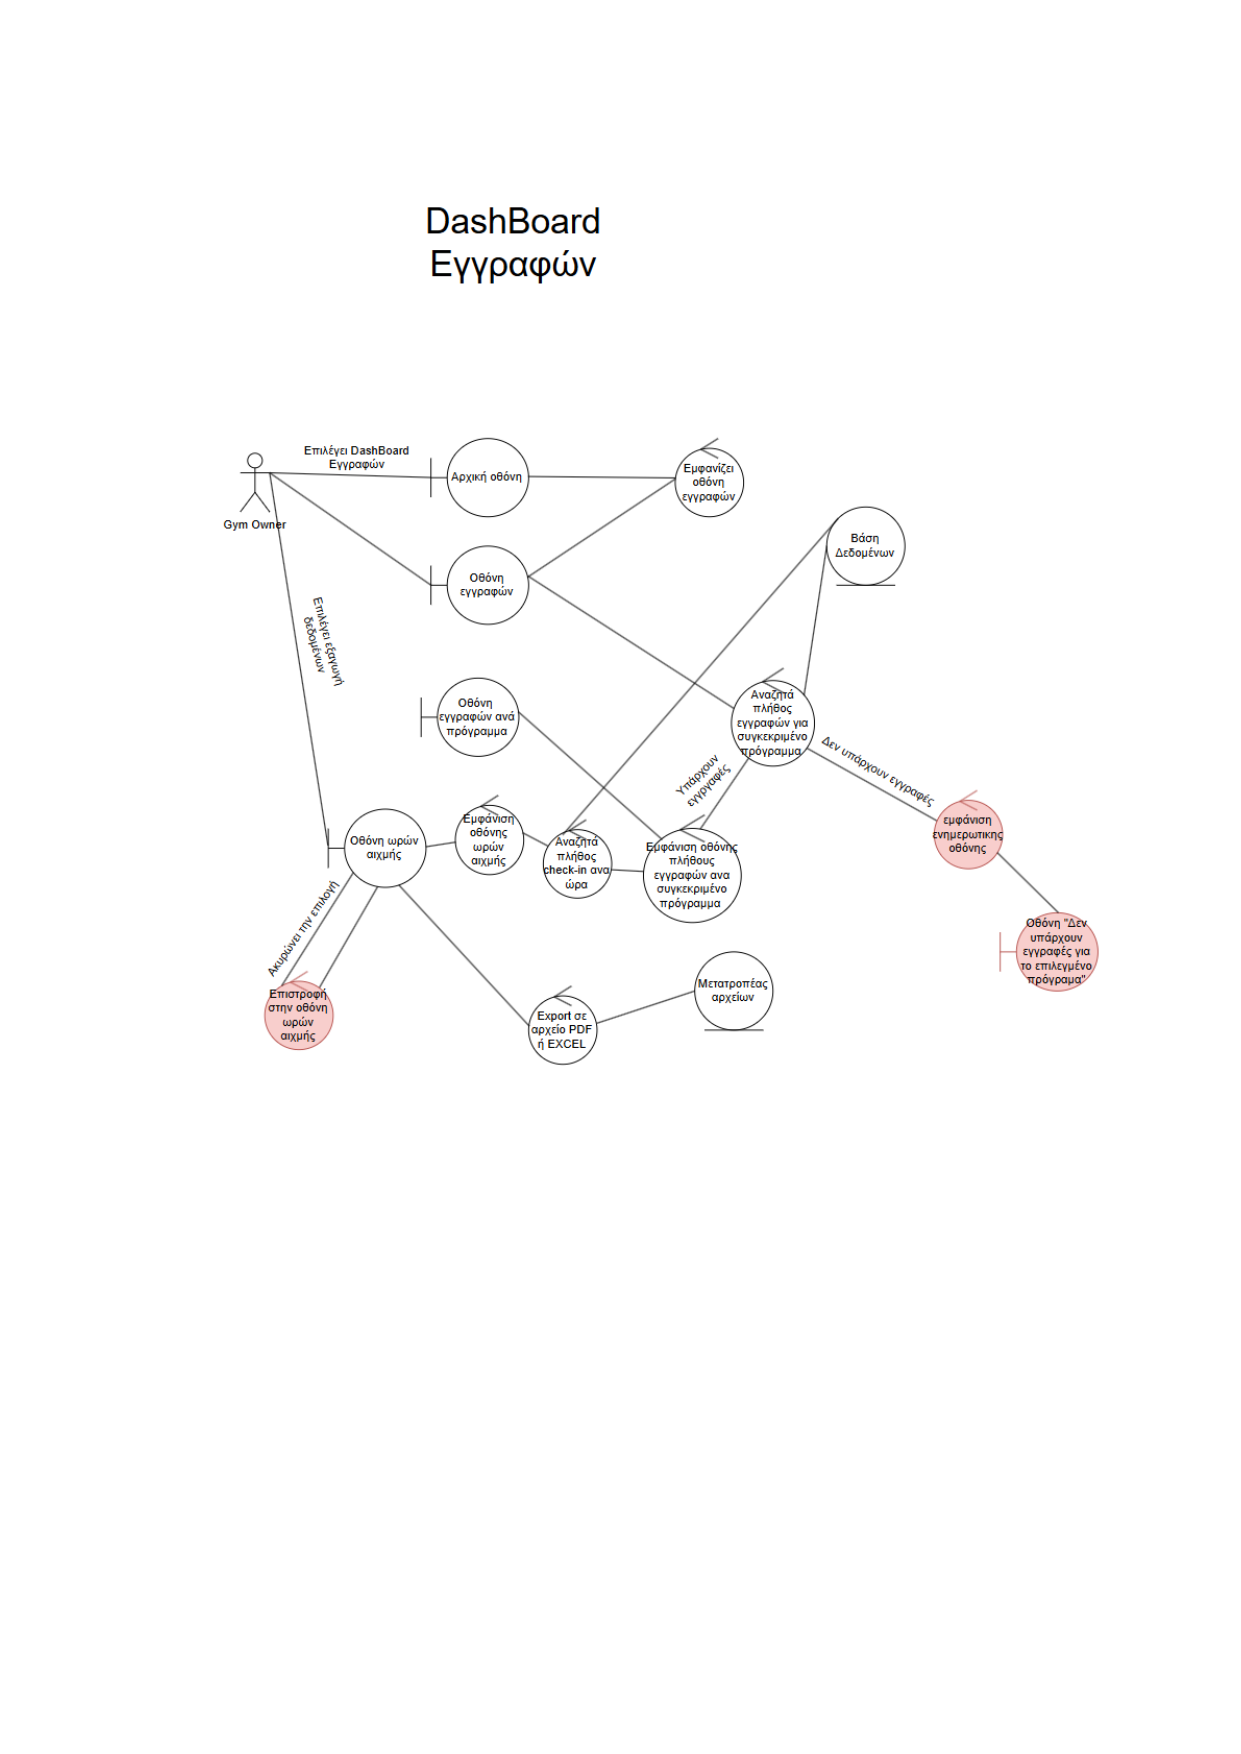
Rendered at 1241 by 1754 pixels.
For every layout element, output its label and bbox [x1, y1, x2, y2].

picture [177, 200, 1109, 1097]
